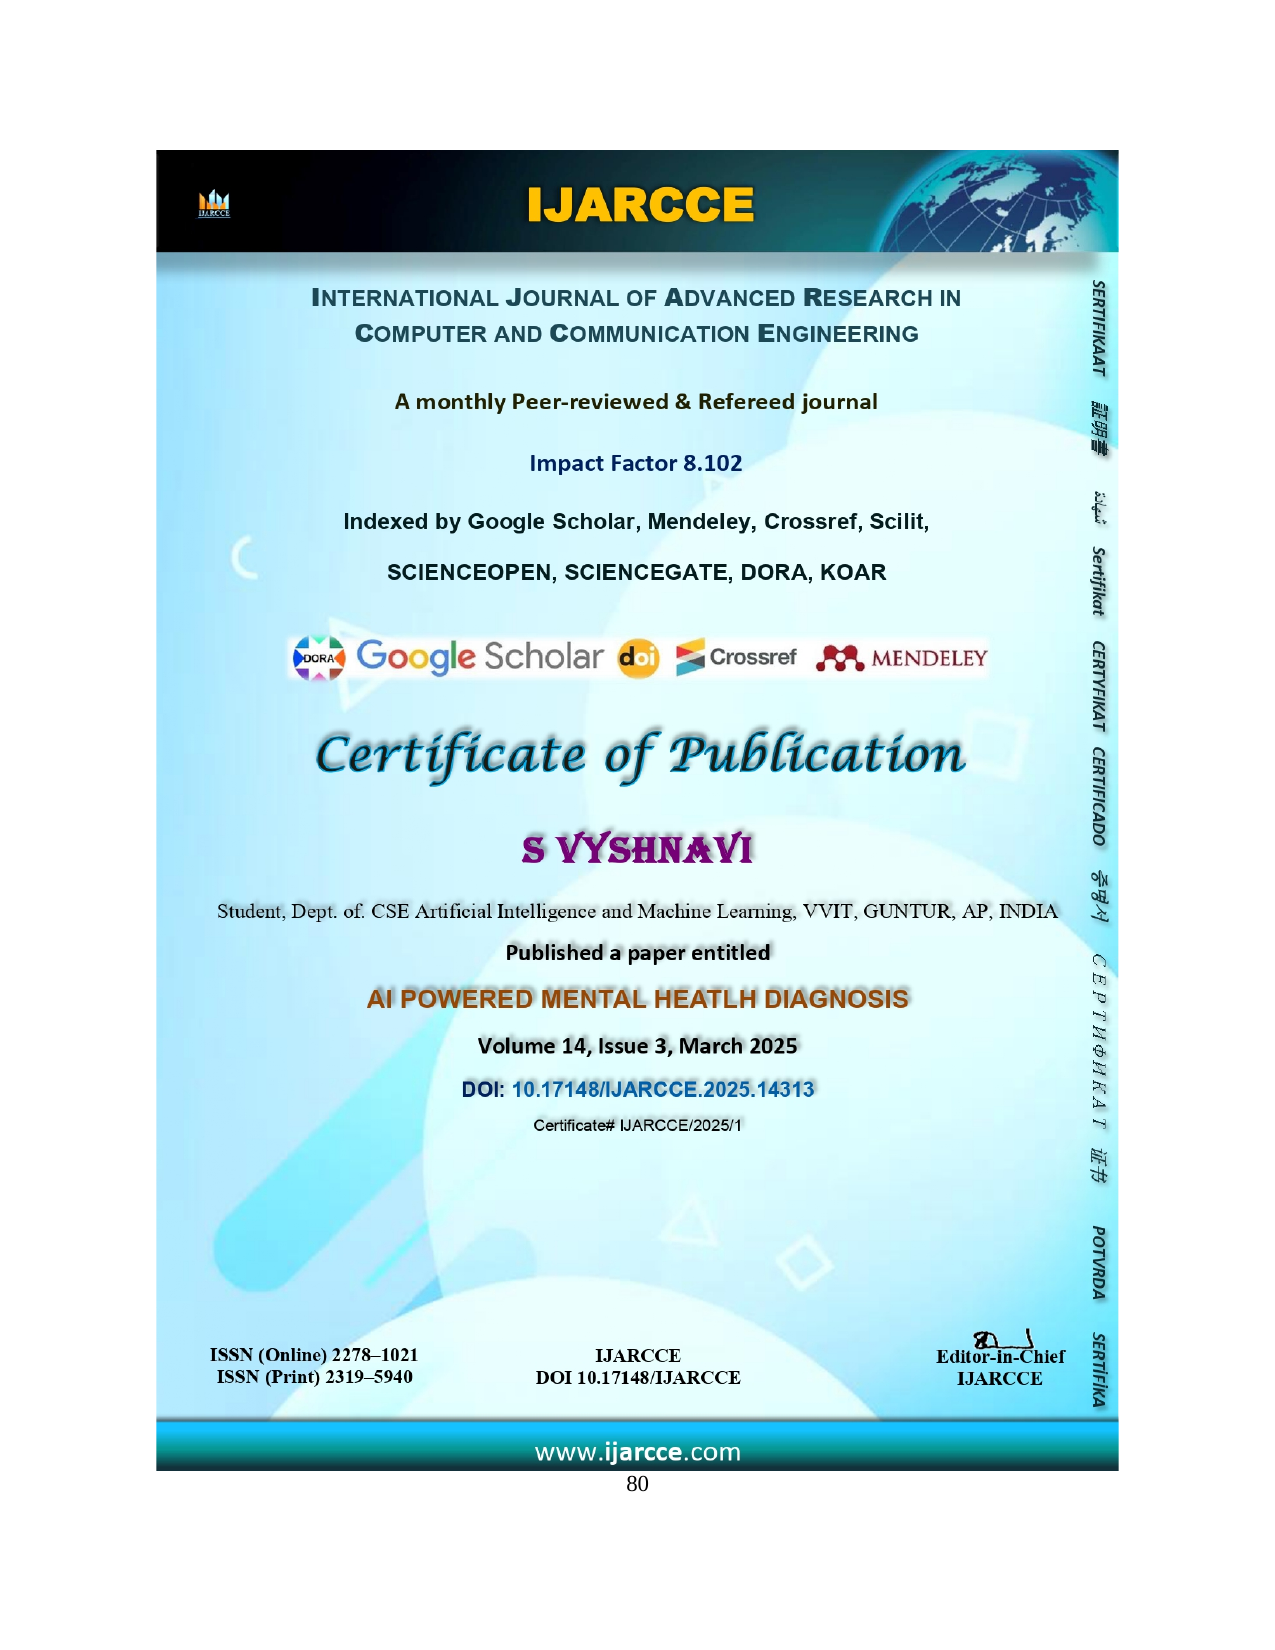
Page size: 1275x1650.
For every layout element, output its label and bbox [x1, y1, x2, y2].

picture [156, 150, 1119, 1433]
picture [156, 1438, 1119, 1471]
